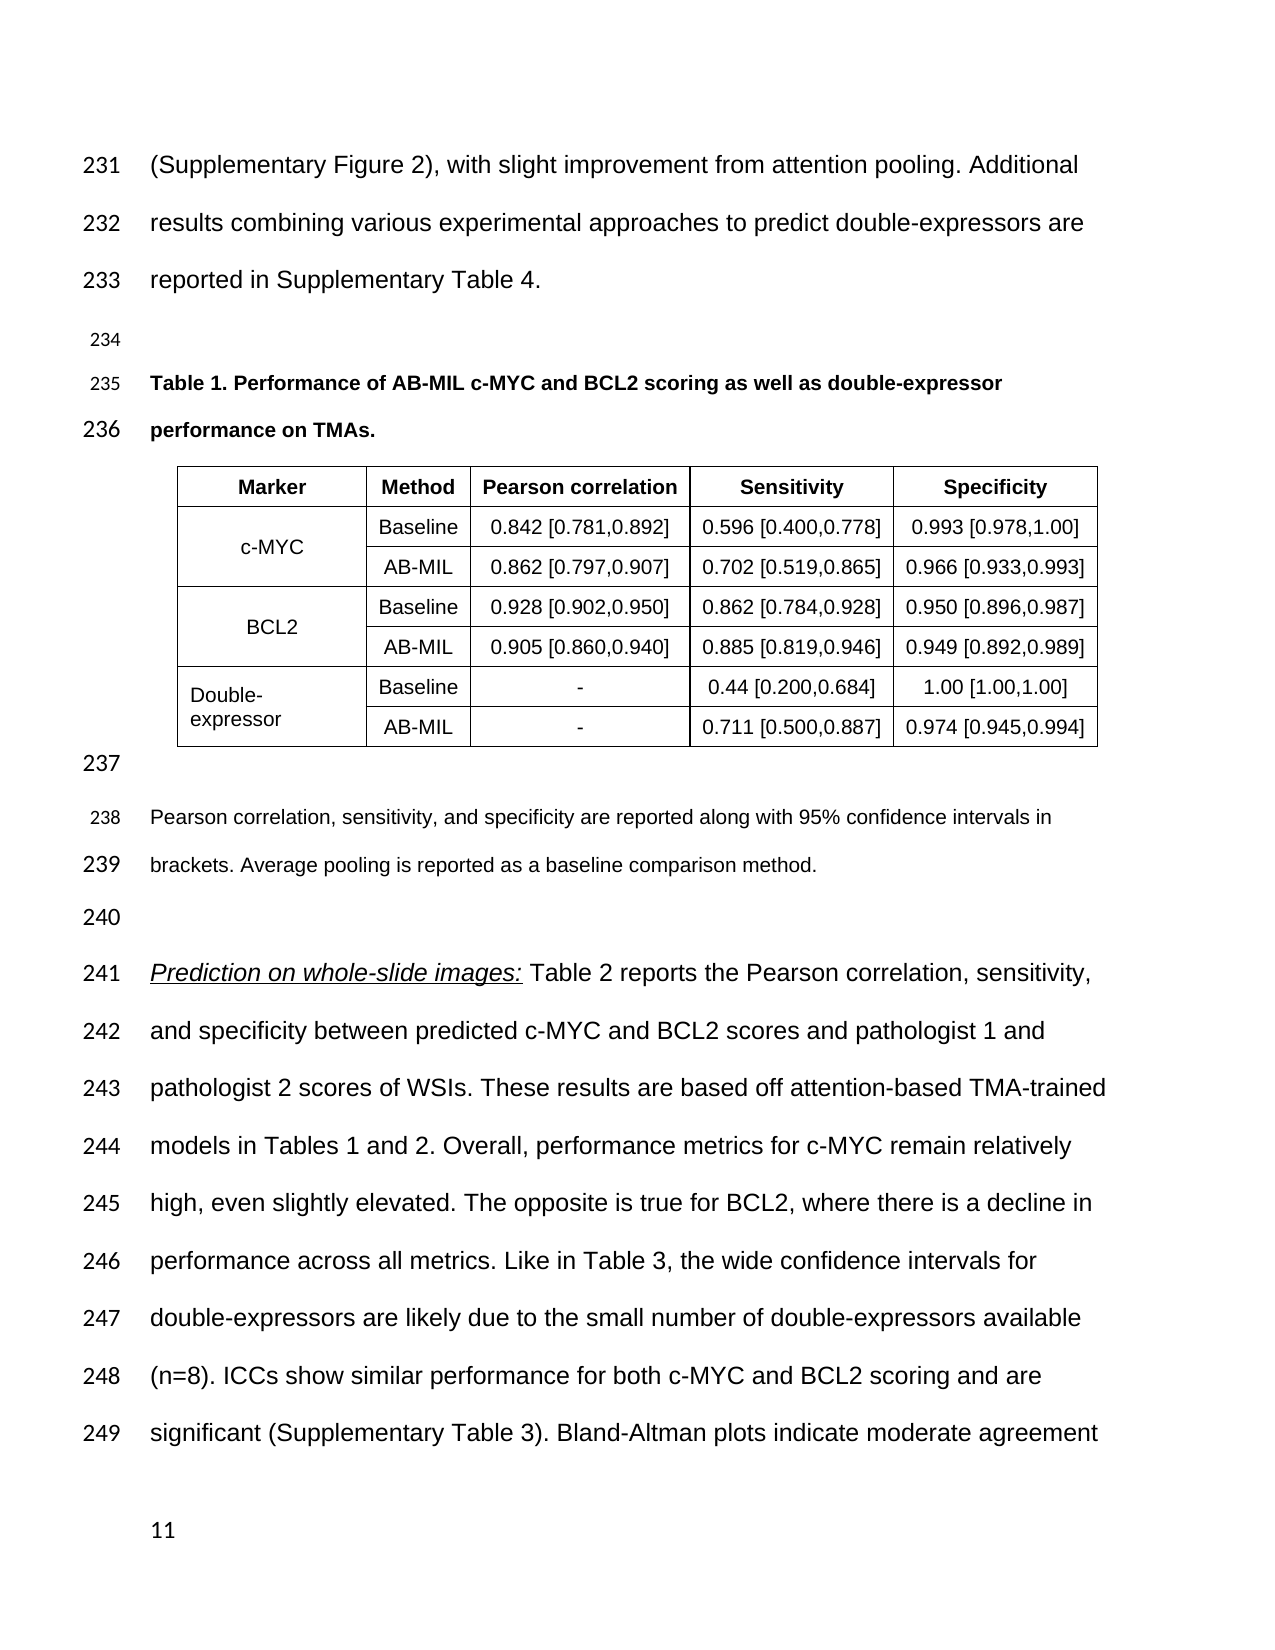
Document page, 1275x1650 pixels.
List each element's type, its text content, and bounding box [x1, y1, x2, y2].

table_cell 0.974 [0.945,0.994] [894, 707, 1097, 746]
table_cell 0.885 [0.819,0.946] [691, 627, 893, 666]
table_cell Double-expressor [178, 667, 366, 746]
table_cell 0.44 [0.200,0.684] [691, 667, 893, 706]
table_header Specificity [894, 467, 1097, 506]
table_cell 0.950 [0.896,0.987] [894, 587, 1097, 626]
table_header Method [367, 467, 470, 506]
table_cell 0.993 [0.978,1.00] [894, 507, 1097, 546]
table_header Sensitivity [691, 467, 893, 506]
table_cell BCL2 [178, 587, 366, 666]
table_cell 0.862 [0.784,0.928] [691, 587, 893, 626]
table_cell 0.711 [0.500,0.887] [691, 707, 893, 746]
table_cell Baseline [367, 667, 470, 706]
table_cell 0.596 [0.400,0.778] [691, 507, 893, 546]
table_cell 0.966 [0.933,0.993] [894, 547, 1097, 586]
table_cell 0.702 [0.519,0.865] [691, 547, 893, 586]
table_cell AB-MIL [367, 707, 470, 746]
table_cell 1.00 [1.00,1.00] [894, 667, 1097, 706]
table_cell AB-MIL [367, 627, 470, 666]
table_cell 0.842 [0.781,0.892] [471, 507, 689, 546]
table_cell - [471, 707, 689, 746]
table_header Pearson correlation [471, 467, 689, 506]
text Pearson correlation, sensitivity, and specificity are reported along with 95% confidence intervals in brackets. Average pooling is reported as a baseline comparison method. [150, 805, 1125, 877]
table_cell 0.905 [0.860,0.940] [471, 627, 689, 666]
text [150, 958, 1125, 1447]
table_cell c-MYC [178, 507, 366, 586]
table_cell 0.949 [0.892,0.989] [894, 627, 1097, 666]
table_cell 0.928 [0.902,0.950] [471, 587, 689, 626]
text Table 1. Performance of AB-MIL c-MYC and BCL2 scoring as well as double-expressor performance on TMAs. [150, 370, 1125, 442]
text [150, 150, 1125, 294]
table_cell AB-MIL [367, 547, 470, 586]
table_cell 0.862 [0.797,0.907] [471, 547, 689, 586]
table_cell Baseline [367, 587, 470, 626]
table_cell Baseline [367, 507, 470, 546]
table_header Marker [178, 467, 366, 506]
table_cell - [471, 667, 689, 706]
